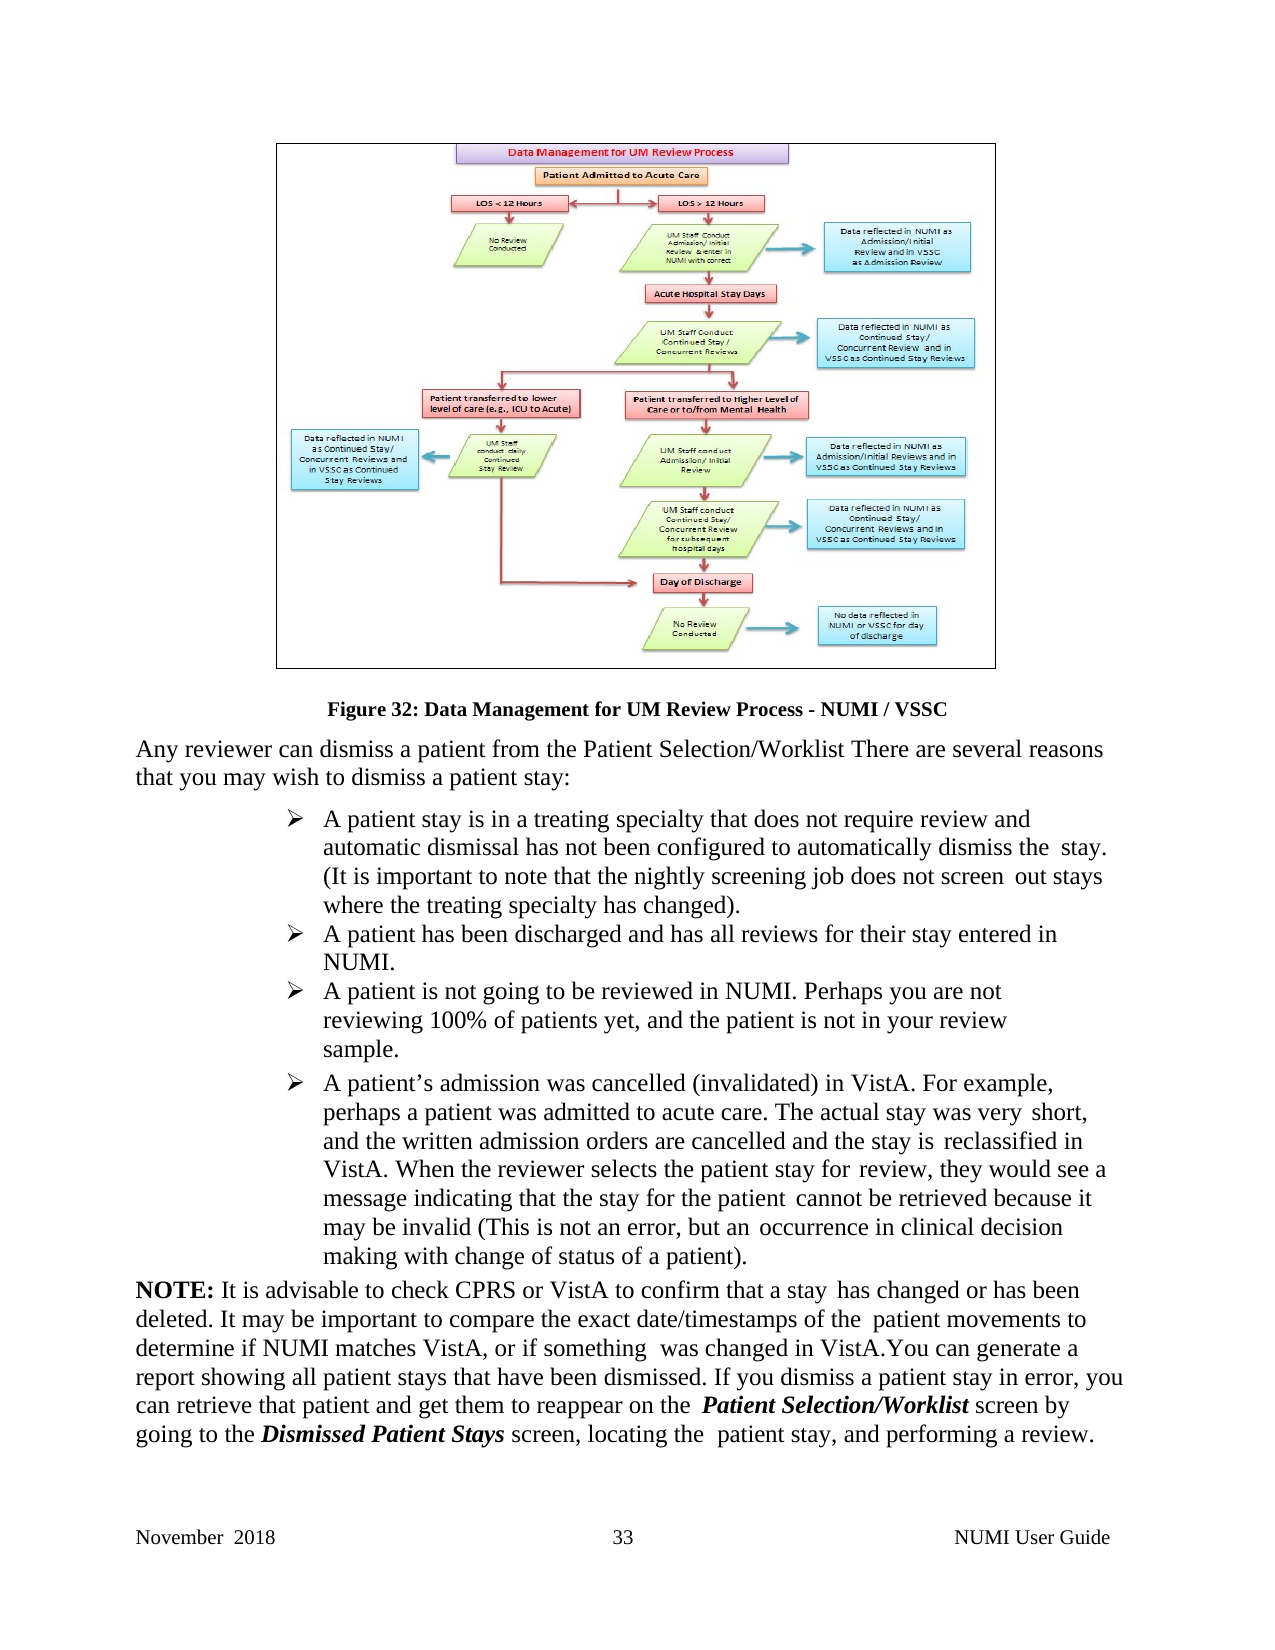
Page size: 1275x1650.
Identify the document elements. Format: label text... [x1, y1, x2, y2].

text Any reviewer can dismiss a patient from the Patient Selection/Worklist There are several reasons that you may wish to dismiss a patient stay: [135, 734, 1128, 791]
list A patient stay is in a treating specialty that does not require review and automatic dismissal has not been configured to automatically dismiss the stay. (It is important to note that the nightly screening job does not screen out stays where the treating specialty has changed). [285, 804, 1123, 919]
text NOTE: It is advisable to check CPRS or VistA to confirm that a stay has changed or has been deleted. It may be important to compare the exact date/timestamps of the patient movements to determine if NUMI matches VistA, or if something was changed in VistA.You can generate a report showing all patient stays that have been dismissed. If you dismiss a patient stay in error, you can retrieve that patient and get them to reappear on the Patient Selection/Worklist screen by going to the Dismissed Patient Stays screen, locating the patient stay, and performing a review. [135, 1275, 1129, 1448]
text Figure 32: Data Management for UM Review Process - NUMI / VSSC [135, 697, 1139, 721]
list A patient’s admission was cancelled (invalidated) in VistA. For example, perhaps a patient was admitted to acute care. The actual stay was very short, and the written admission orders are cancelled and the stay is reclassified in VistA. When the reviewer selects the patient stay for review, they would see a message indicating that the stay for the patient cannot be retrieved because it may be invalid (This is not an error, but an occurrence in clinical decision making with change of status of a patient). [285, 1068, 1129, 1269]
picture [277, 144, 995, 668]
list A patient is not going to be reviewed in NUMI. Perhaps you are not reviewing 100% of patients yet, and the patient is not in your review sample. [285, 976, 1067, 1062]
list A patient has been discharged and has all reviews for their stay entered in NUMI. [285, 919, 1118, 976]
